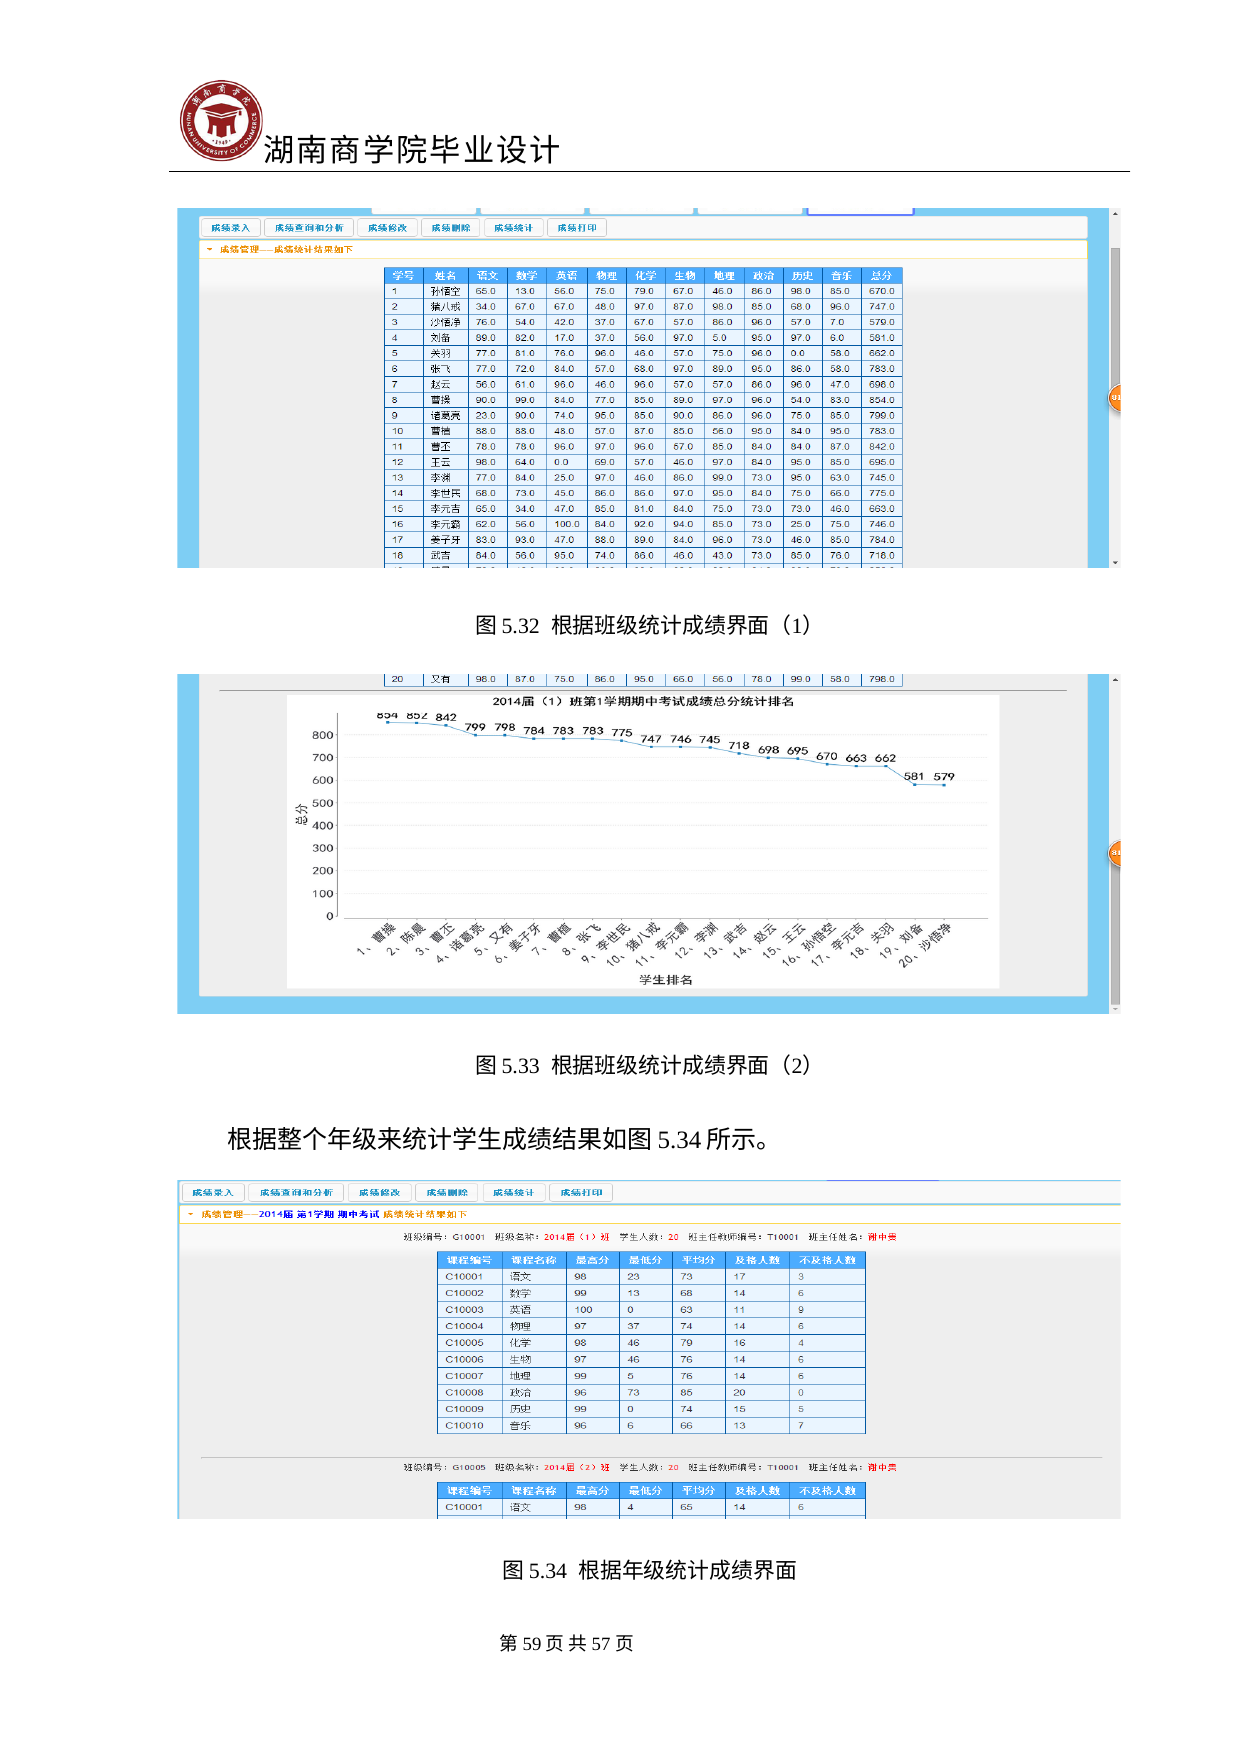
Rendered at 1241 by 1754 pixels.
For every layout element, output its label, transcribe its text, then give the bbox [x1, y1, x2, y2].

picture [177, 208, 1121, 568]
text 图5.34 根据年级统计成绩界面 [177, 1553, 1122, 1586]
text 图5.33 根据班级统计成绩界面（2） [177, 1048, 1122, 1081]
text 根据整个年级来统计学生成绩结果如图5.34所示。 [177, 1106, 1122, 1171]
text 图5.32 根据班级统计成绩界面（1） [177, 608, 1122, 641]
picture [177, 1180, 1121, 1519]
picture [177, 674, 1121, 1014]
picture [177, 78, 263, 162]
